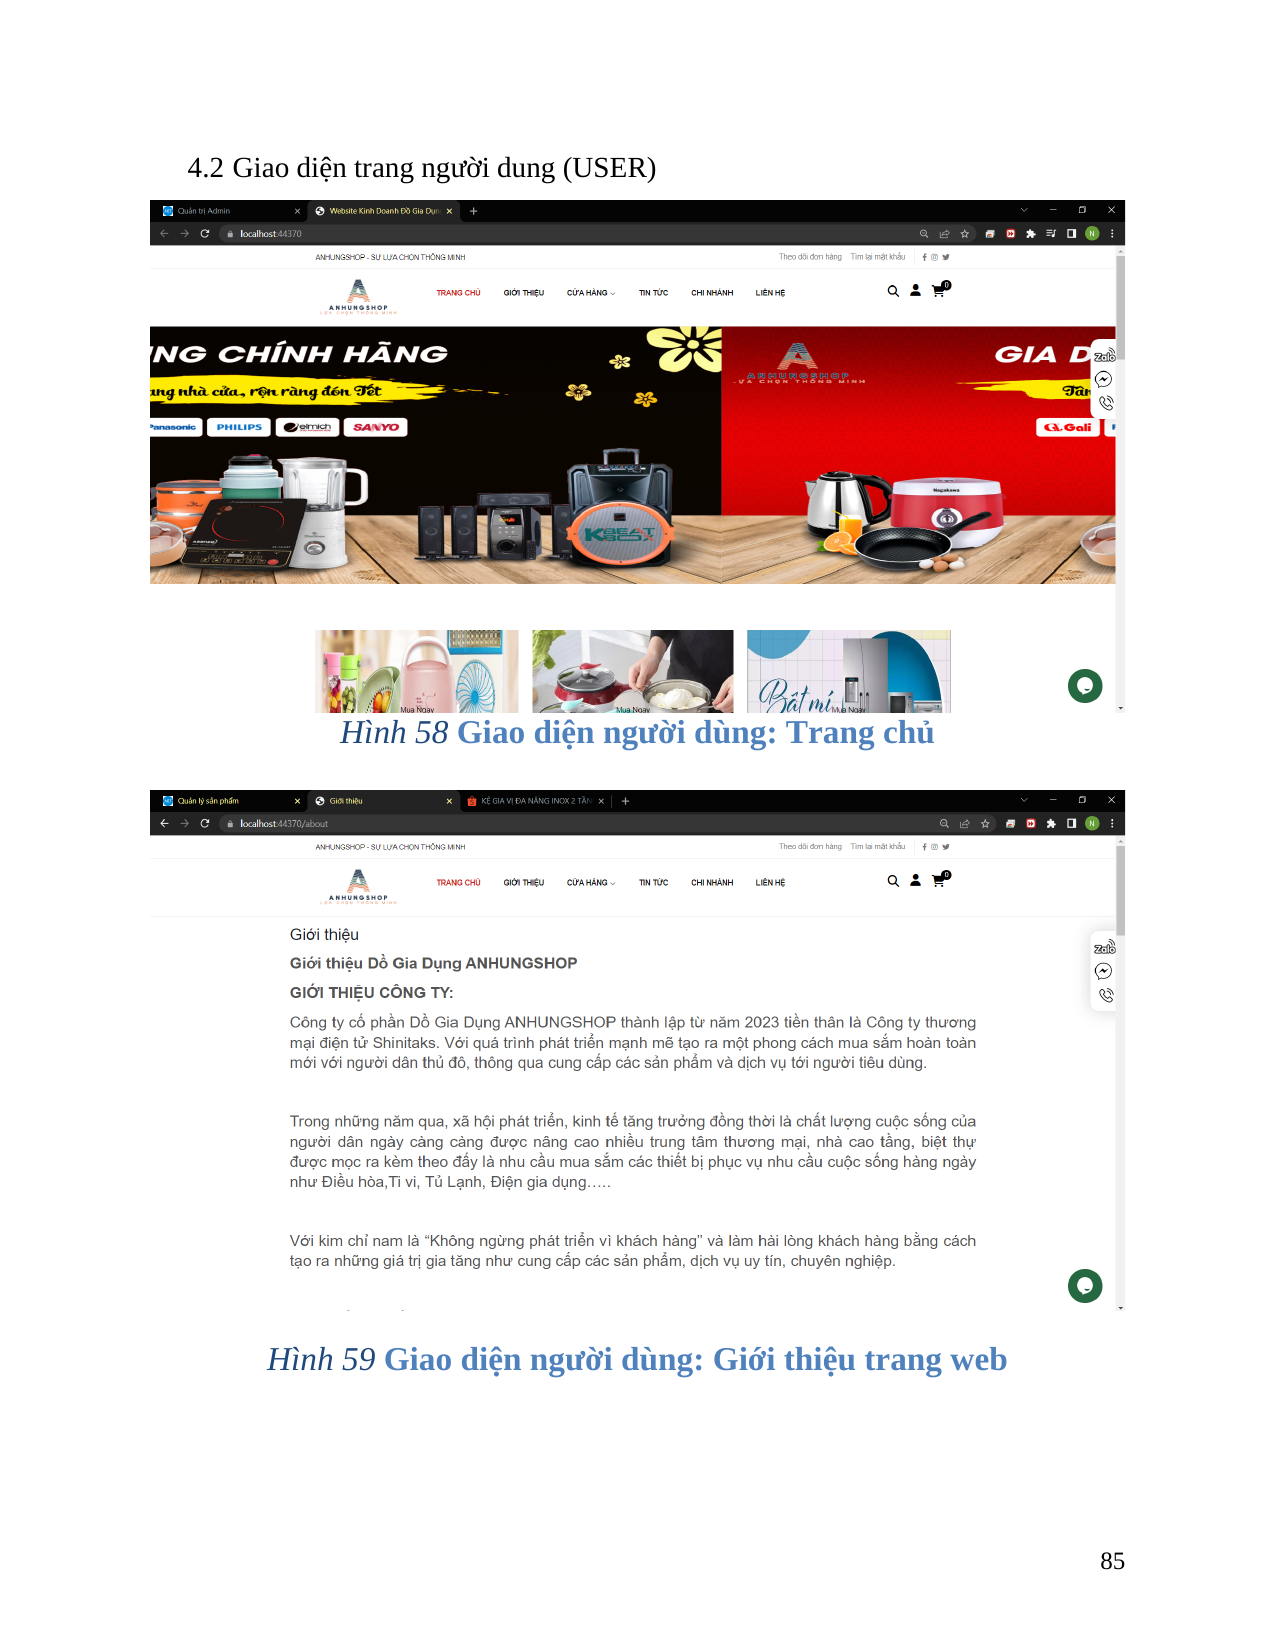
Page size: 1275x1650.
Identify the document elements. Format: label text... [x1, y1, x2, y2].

picture [150, 790, 1125, 1311]
subtitle Giao diện trang người dung (USER) [187, 150, 1125, 183]
picture [150, 200, 1125, 713]
